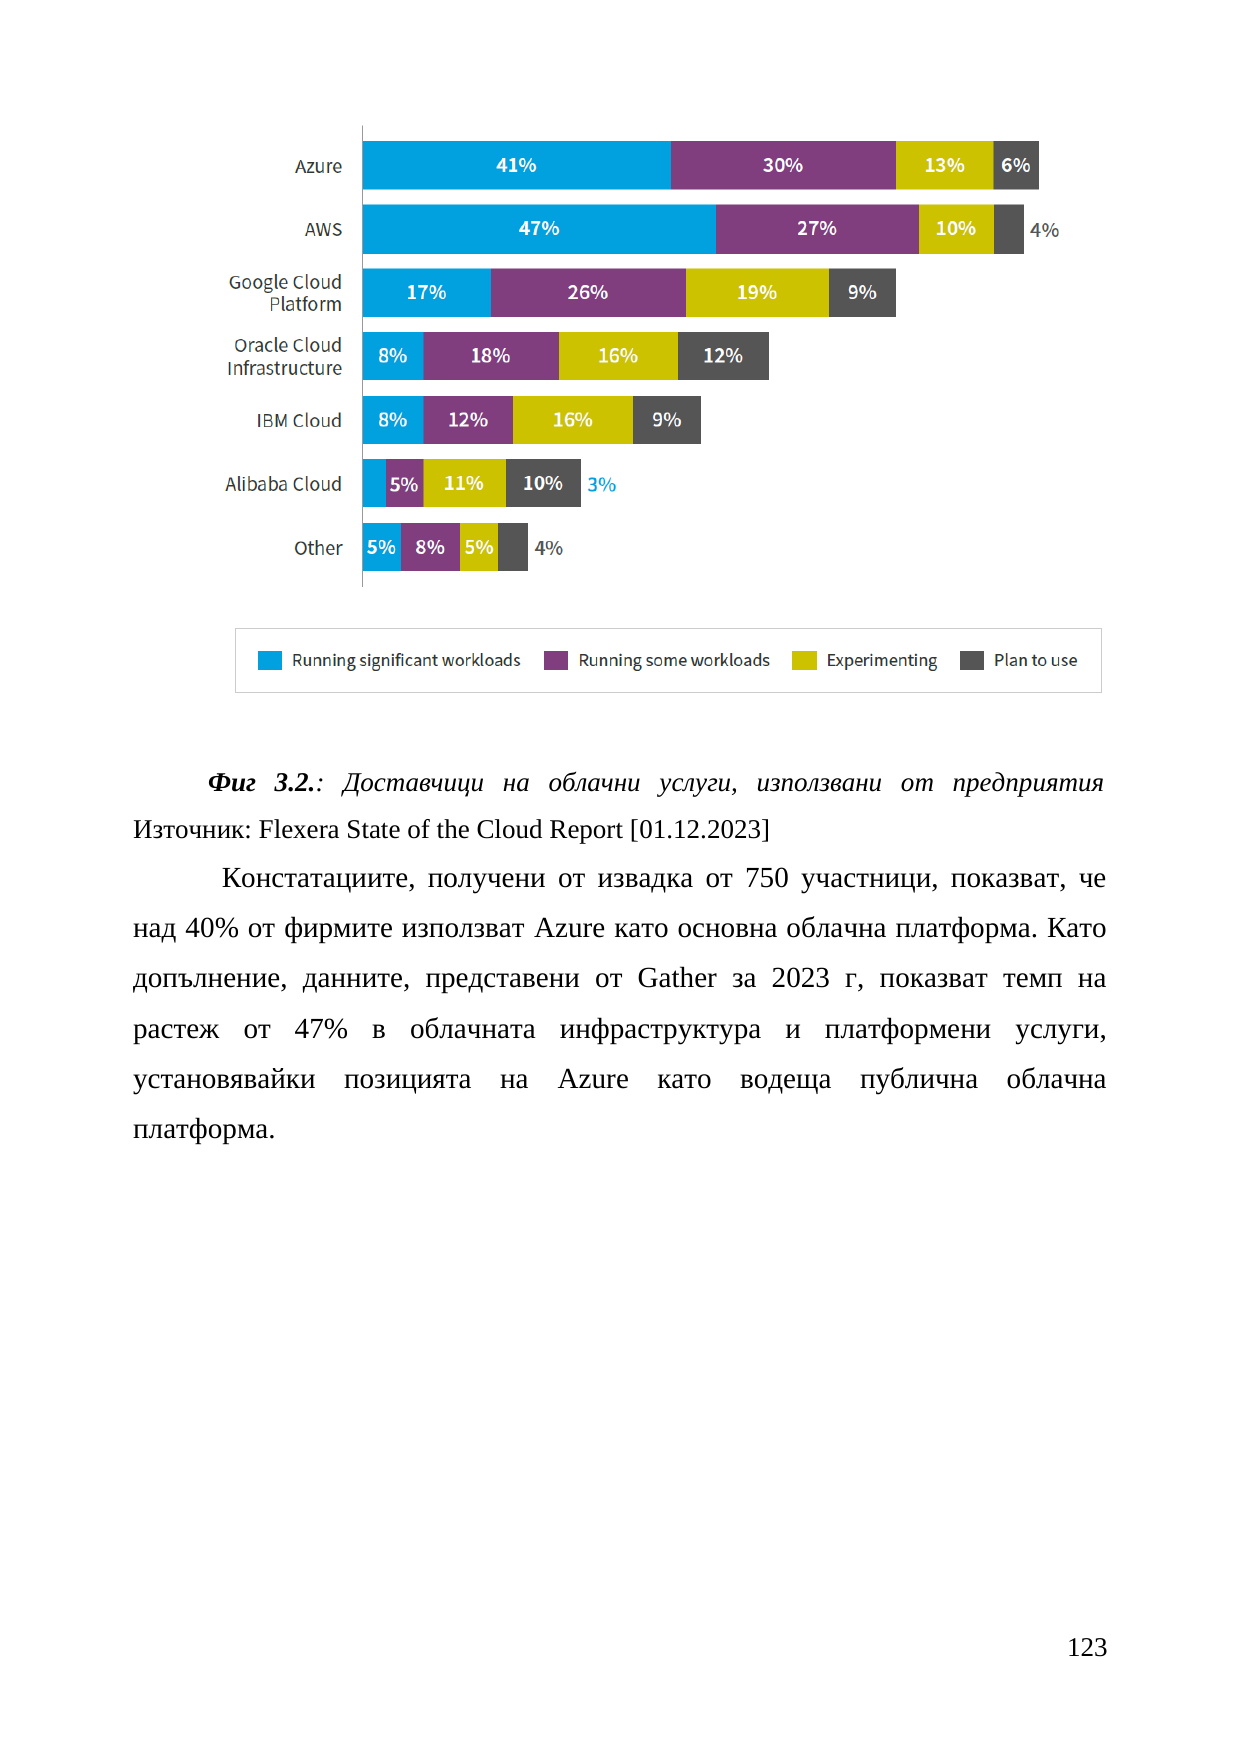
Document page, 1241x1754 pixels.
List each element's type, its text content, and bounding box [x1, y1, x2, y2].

picture [221, 118, 1108, 700]
text Фиг 3.2.: Доставчици на облачни услуги, използвани от предприятия Източник: Flexera State of the Cloud Report [01.12.2023] [133, 767, 1107, 844]
text Констатациите, получени от извадка от 750 участници, показват, че над 40% от фирмите използват Azure като основна облачна платформа. Като допълнение, данните, представени от Gather за 2023 г, показват темп на растеж от 47% в облачната инфраструктура и платформени услуги, установявайки позицията на Azure като водеща публична облачна платформа. [133, 860, 1107, 1145]
